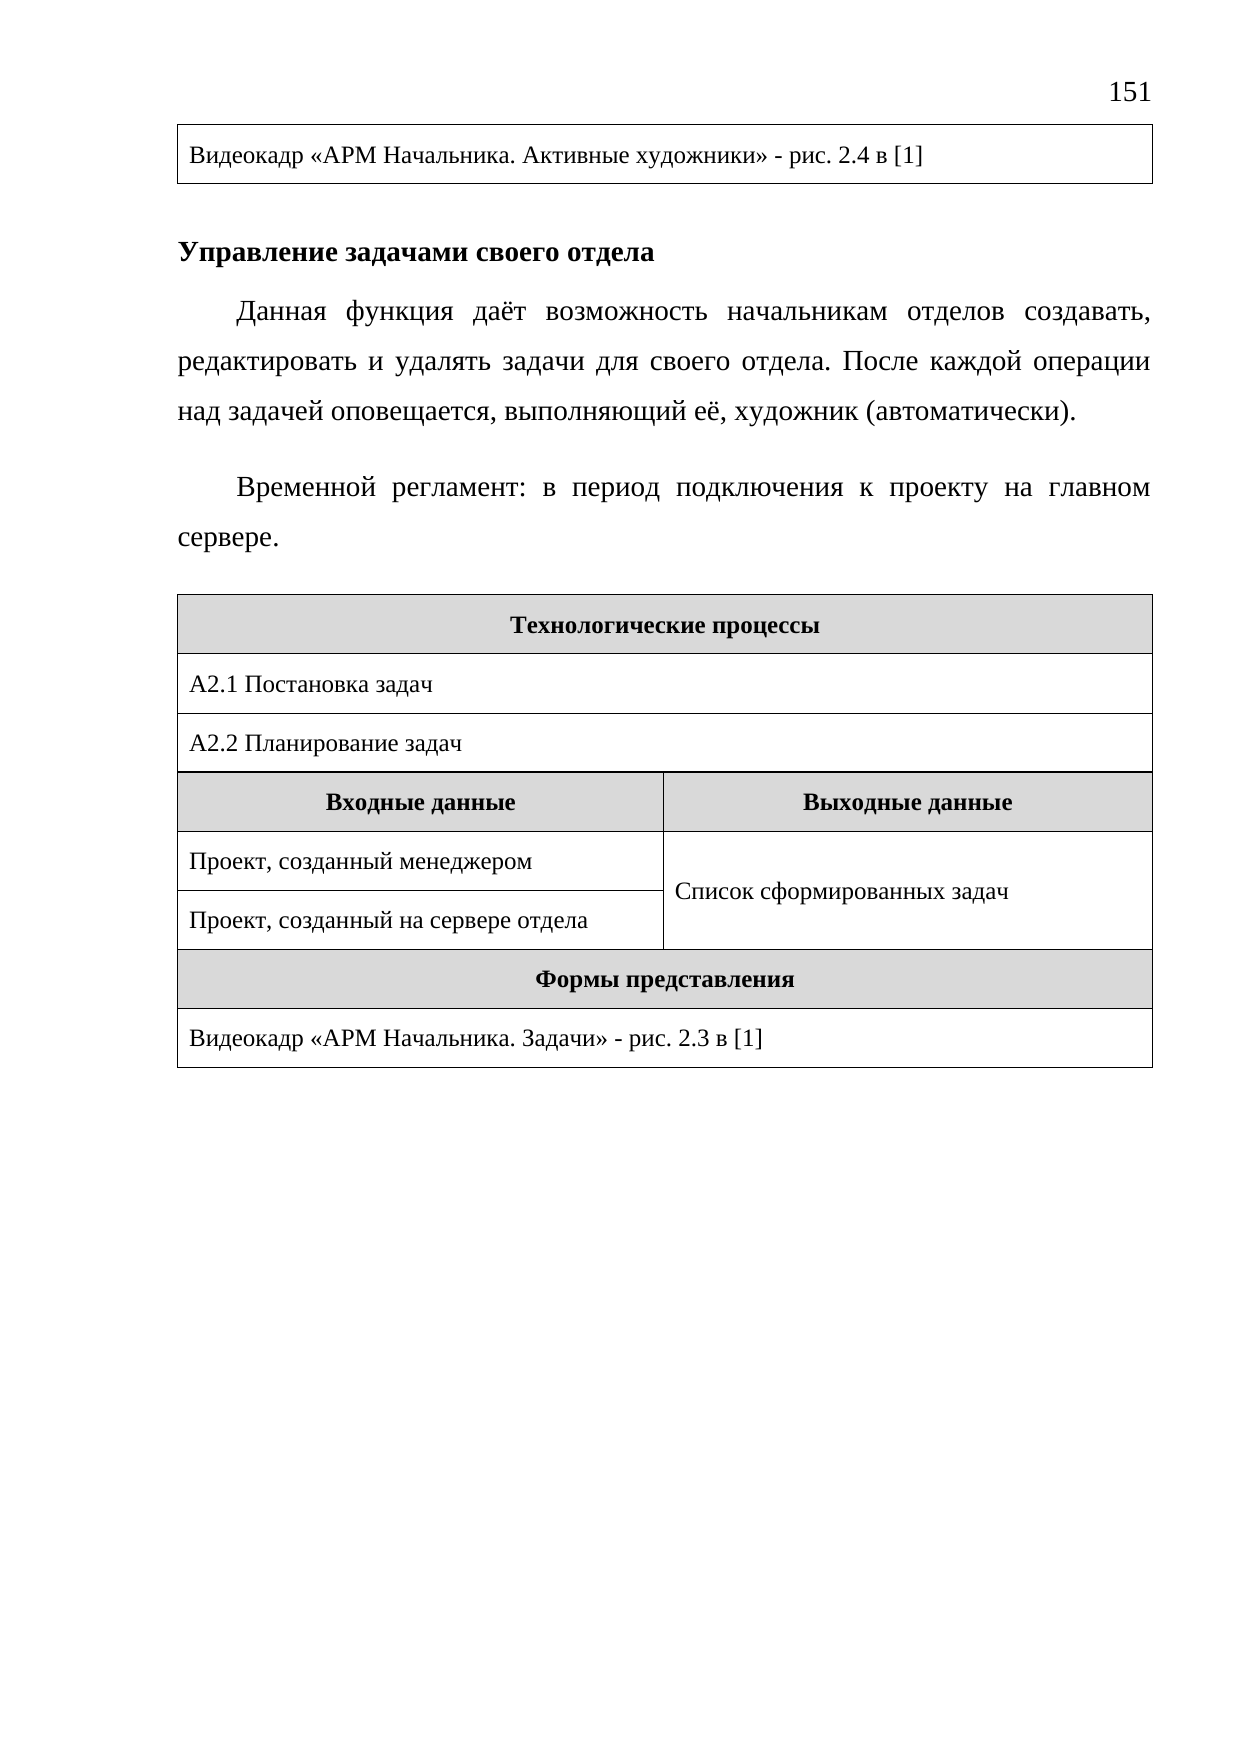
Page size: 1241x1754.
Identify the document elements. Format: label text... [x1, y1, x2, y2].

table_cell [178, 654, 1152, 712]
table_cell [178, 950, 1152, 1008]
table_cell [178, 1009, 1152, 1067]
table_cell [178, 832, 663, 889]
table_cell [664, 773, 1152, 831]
text Временной регламент: в период подключения к проекту на главном сервере. [177, 469, 1152, 552]
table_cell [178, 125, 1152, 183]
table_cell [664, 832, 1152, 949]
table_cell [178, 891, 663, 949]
subtitle Управление задачами своего отдела [177, 234, 1152, 268]
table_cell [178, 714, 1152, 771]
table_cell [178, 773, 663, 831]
text Данная функция даёт возможность начальникам отделов создавать, редактировать и удалять задачи для своего отдела. После каждой операции над задачей оповещается, выполняющий её, художник (автоматически). [177, 293, 1152, 427]
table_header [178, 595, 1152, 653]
